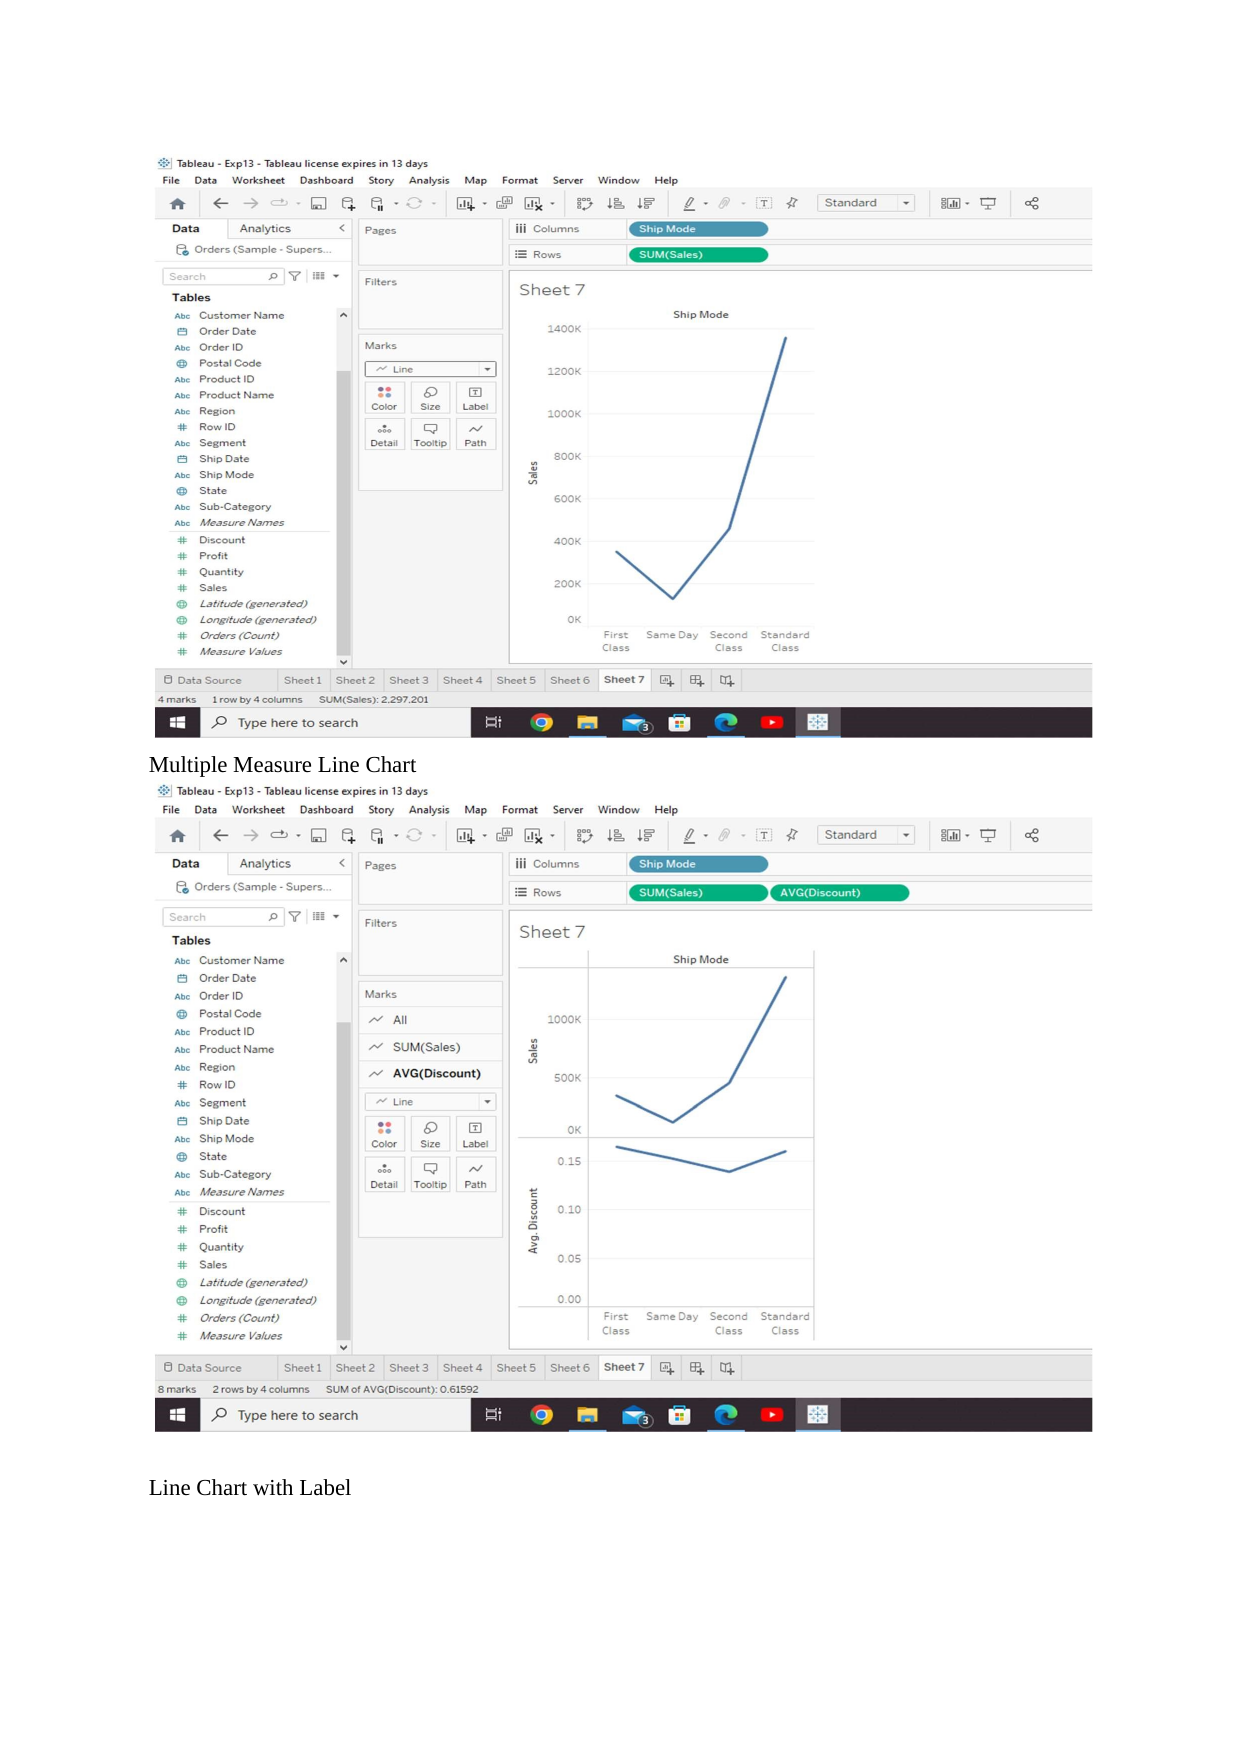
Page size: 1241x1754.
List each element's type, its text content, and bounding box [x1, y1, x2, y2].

text Multiple Measure Line Chart [148, 752, 1143, 778]
picture [154, 154, 1093, 738]
picture [154, 780, 1093, 1432]
text Line Chart with Label [148, 1474, 1143, 1500]
